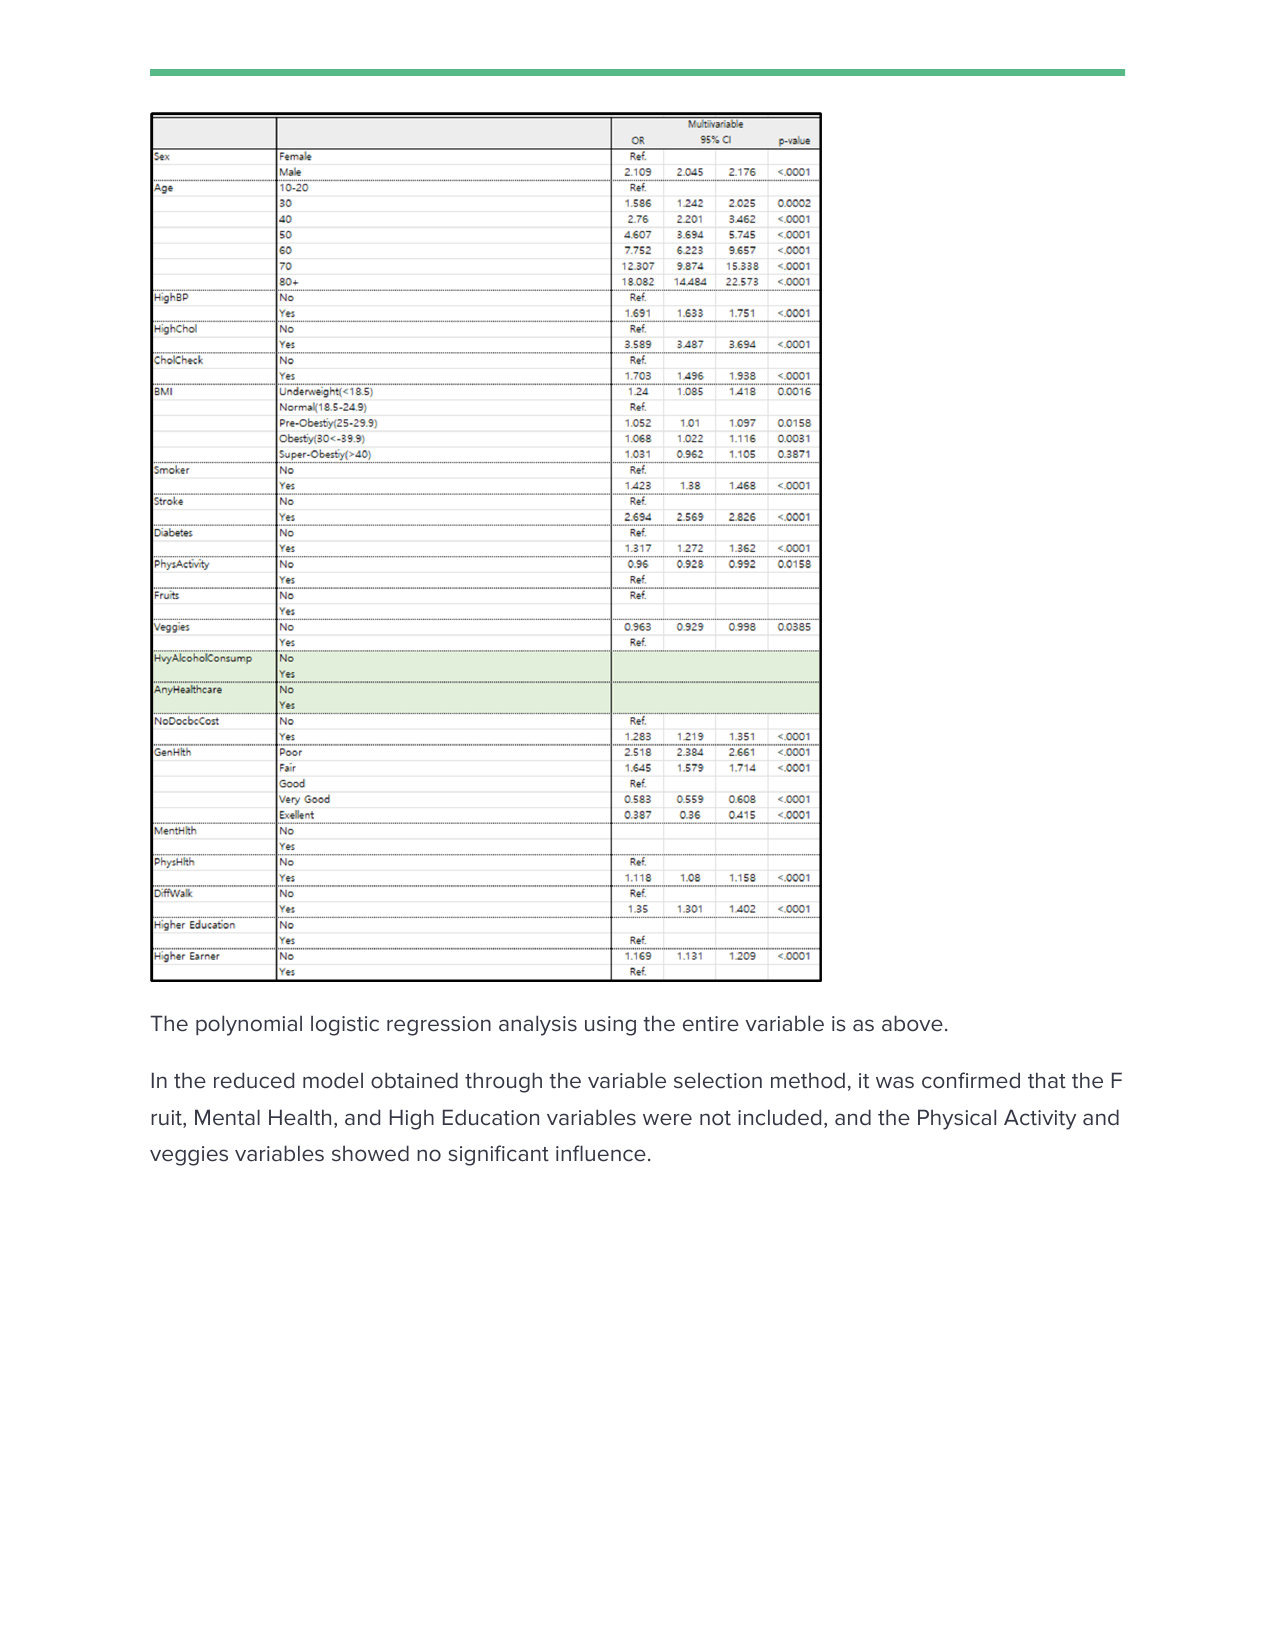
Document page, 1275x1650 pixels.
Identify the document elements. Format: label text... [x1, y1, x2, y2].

text The polynomial logistic regression analysis using the entire variable is as above. [150, 1011, 1125, 1038]
picture [150, 112, 822, 982]
picture [150, 69, 1125, 76]
text In the reduced model obtained through the variable selection method, it was confirmed that the Fruit, Mental Health, and High Education variables were not included, and the Physical Activity and veggies variables showed no significant influence. [150, 1068, 1125, 1168]
